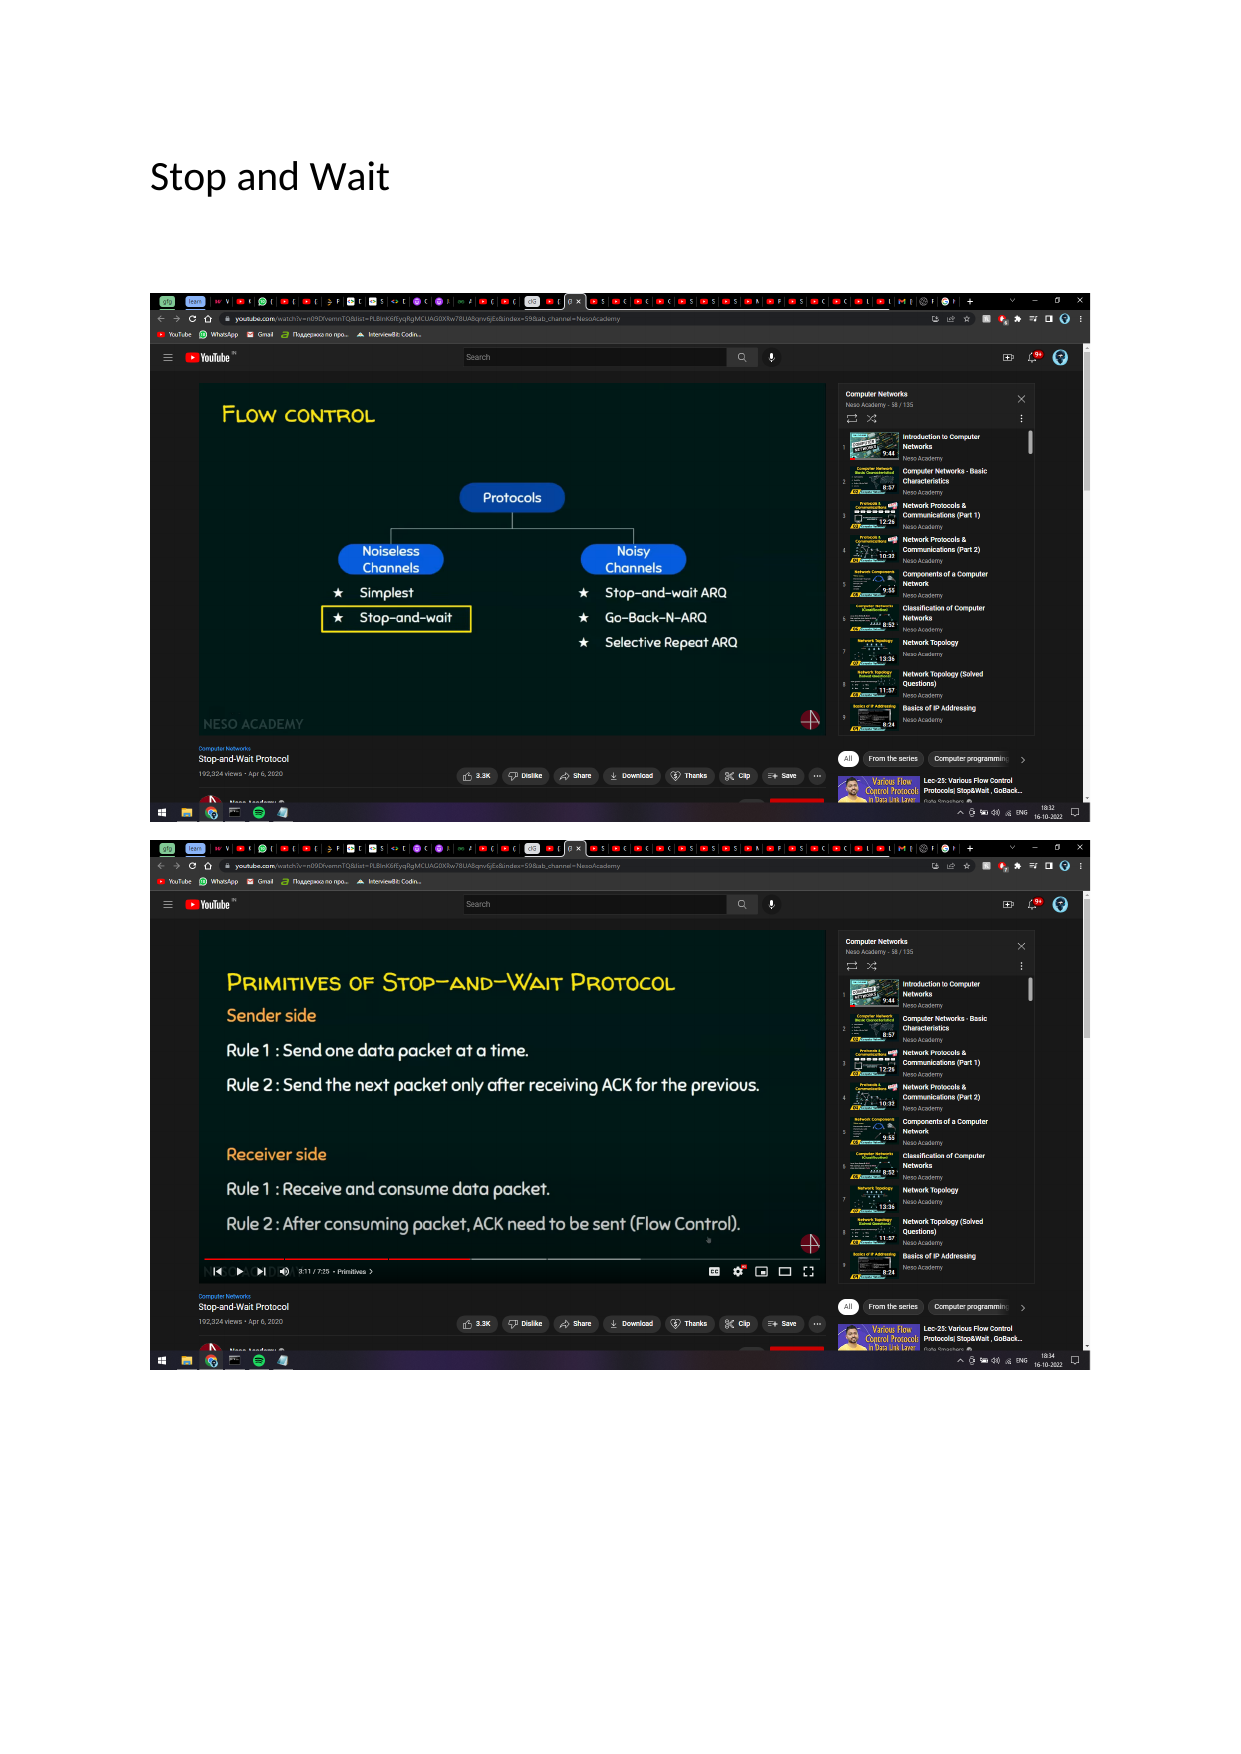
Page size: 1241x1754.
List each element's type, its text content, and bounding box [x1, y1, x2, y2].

text Stop and Wait [150, 150, 1090, 201]
picture [150, 293, 1091, 822]
picture [150, 840, 1091, 1370]
